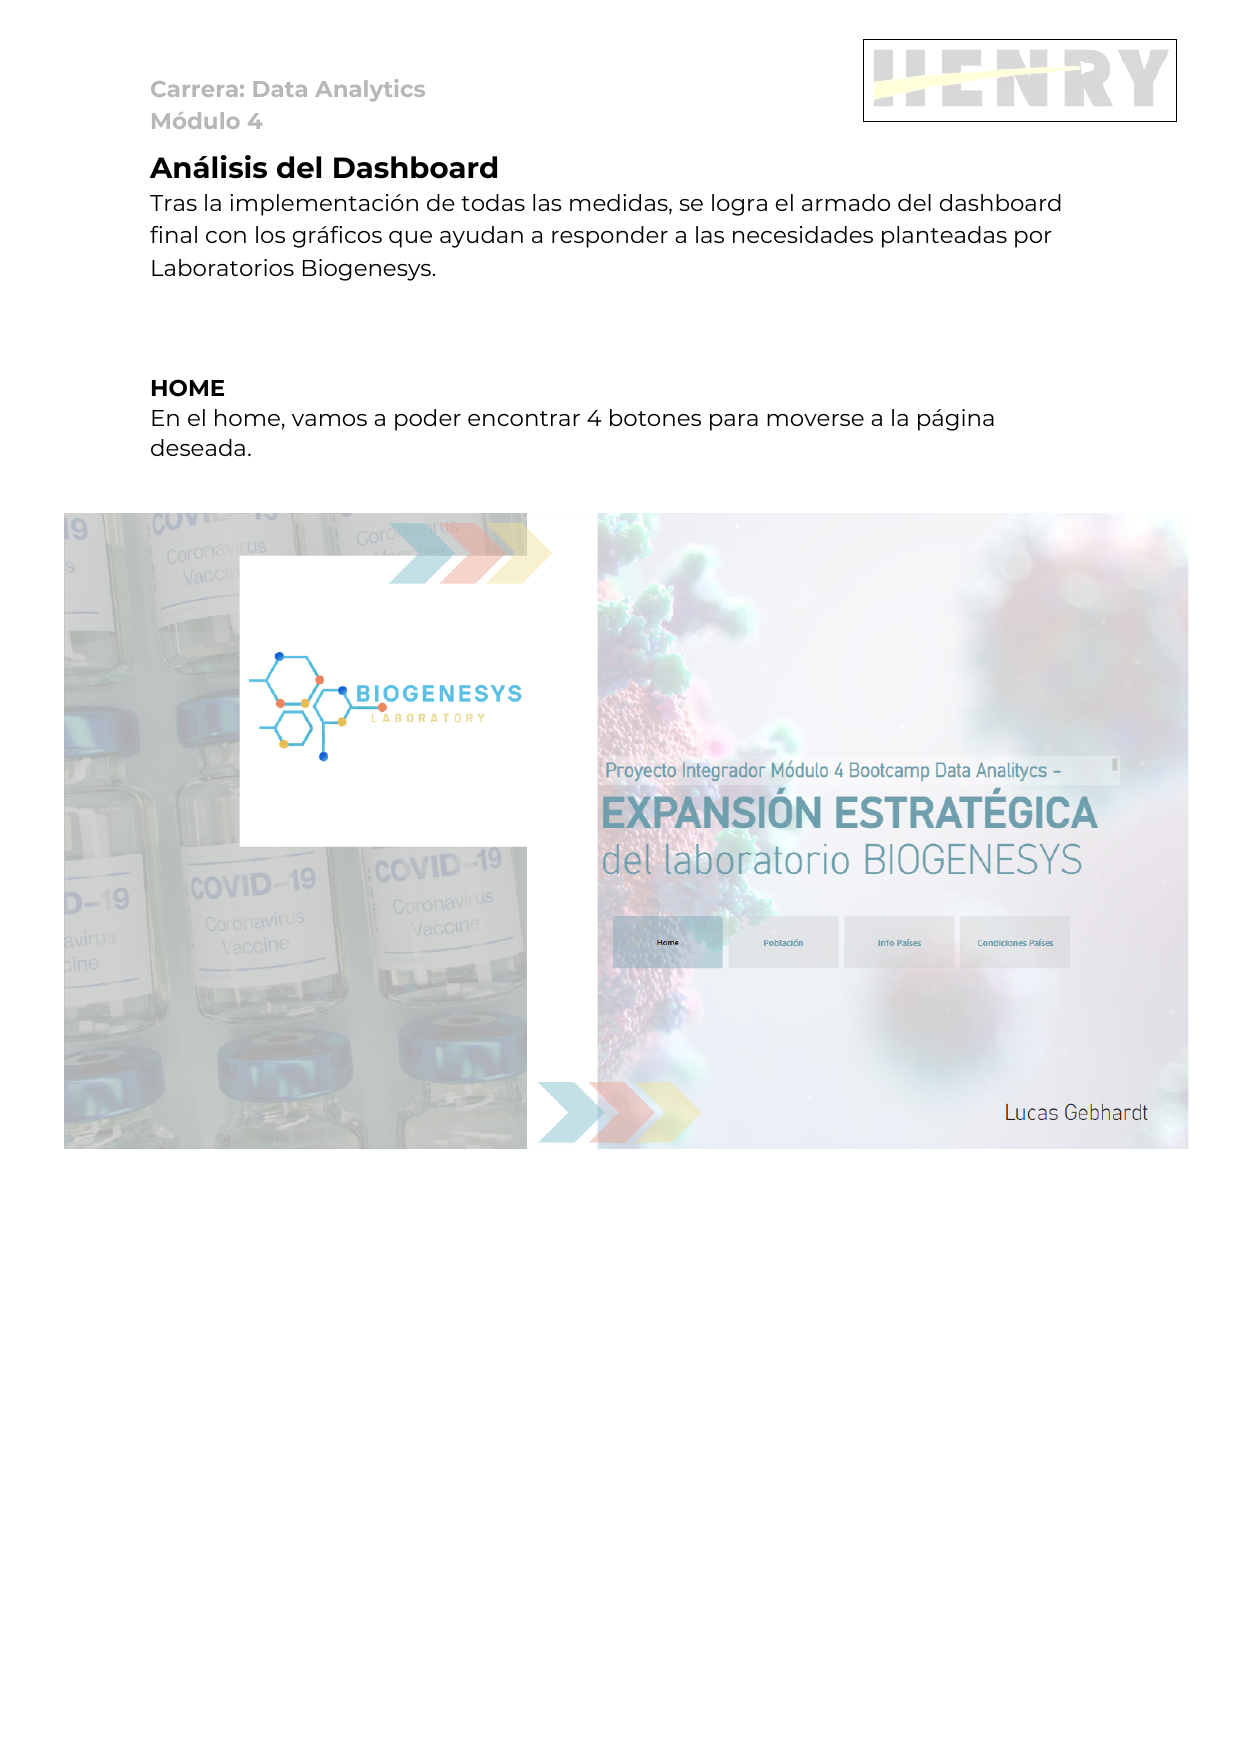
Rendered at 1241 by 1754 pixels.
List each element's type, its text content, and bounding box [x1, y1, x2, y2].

text HOME En el home, vamos a poder encontrar 4 botones para moverse a la página deseada. [150, 316, 1090, 490]
text Análisis del Dashboard Tras la implementación de todas las medidas, se logra el armado del dashboard final con los gráficos que ayudan a responder a las necesidades planteadas por Laboratorios Biogenesys. [150, 150, 1090, 282]
picture [64, 513, 1189, 1149]
